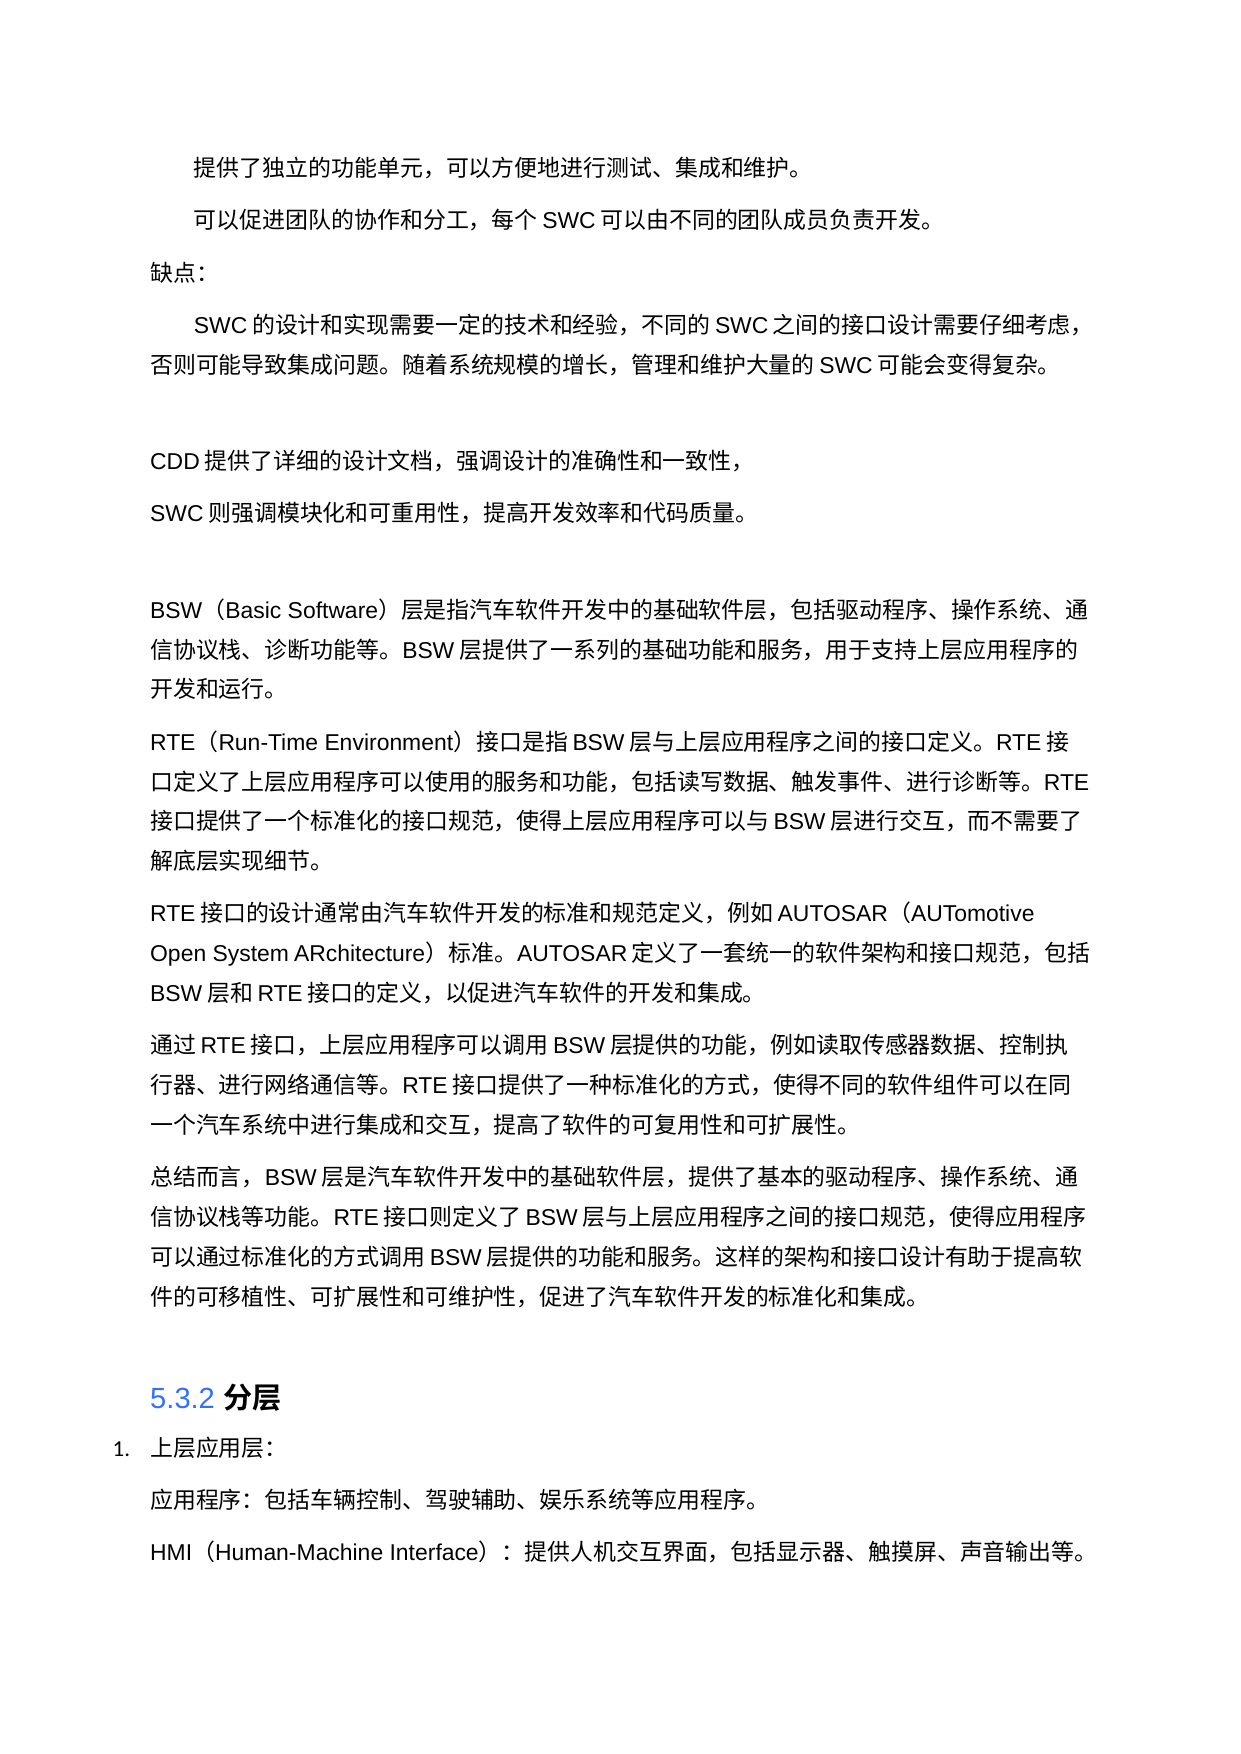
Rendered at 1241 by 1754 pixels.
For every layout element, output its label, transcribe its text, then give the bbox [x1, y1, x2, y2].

text SWC则强调模块化和可重用性，提高开发效率和代码质量。 [150, 495, 1090, 528]
text SWC的设计和实现需要一定的技术和经验，不同的SWC之间的接口设计需要仔细考虑，否则可能导致集成问题。随着系统规模的增长，管理和维护大量的SWC可能会变得复杂。 [150, 307, 1090, 380]
text CDD提供了详细的设计文档，强调设计的准确性和一致性， [150, 443, 1090, 476]
text HMI（Human-Machine Interface）：提供人机交互界面，包括显示器、触摸屏、声音输出等。 [150, 1534, 1090, 1567]
text 可以促进团队的协作和分工，每个SWC可以由不同的团队成员负责开发。 [150, 202, 1090, 236]
text RTE（Run-Time Environment）接口是指BSW层与上层应用程序之间的接口定义。RTE接口定义了上层应用程序可以使用的服务和功能，包括读写数据、触发事件、进行诊断等。RTE接口提供了一个标准化的接口规范，使得上层应用程序可以与BSW层进行交互，而不需要了解底层实现细节。 [150, 723, 1090, 876]
text 提供了独立的功能单元，可以方便地进行测试、集成和维护。 [150, 150, 1090, 183]
text 总结而言，BSW层是汽车软件开发中的基础软件层，提供了基本的驱动程序、操作系统、通信协议栈等功能。RTE接口则定义了BSW层与上层应用程序之间的接口规范，使得应用程序可以通过标准化的方式调用BSW层提供的功能和服务。这样的架构和接口设计有助于提高软件的可移植性、可扩展性和可维护性，促进了汽车软件开发的标准化和集成。 [150, 1159, 1090, 1312]
list 上层应用层： [112, 1429, 1090, 1463]
text RTE接口的设计通常由汽车软件开发的标准和规范定义，例如AUTOSAR（AUTomotive Open System ARchitecture）标准。AUTOSAR定义了一套统一的软件架构和接口规范，包括BSW层和RTE接口的定义，以促进汽车软件的开发和集成。 [150, 895, 1090, 1008]
text 通过RTE接口，上层应用程序可以调用BSW层提供的功能，例如读取传感器数据、控制执行器、进行网络通信等。RTE接口提供了一种标准化的方式，使得不同的软件组件可以在同一个汽车系统中进行集成和交互，提高了软件的可复用性和可扩展性。 [150, 1027, 1090, 1140]
text BSW（Basic Software）层是指汽车软件开发中的基础软件层，包括驱动程序、操作系统、通信协议栈、诊断功能等。BSW层提供了一系列的基础功能和服务，用于支持上层应用程序的开发和运行。 [150, 592, 1090, 704]
text 应用程序：包括车辆控制、驾驶辅助、娱乐系统等应用程序。 [150, 1482, 1090, 1515]
text 缺点： [150, 254, 1090, 288]
